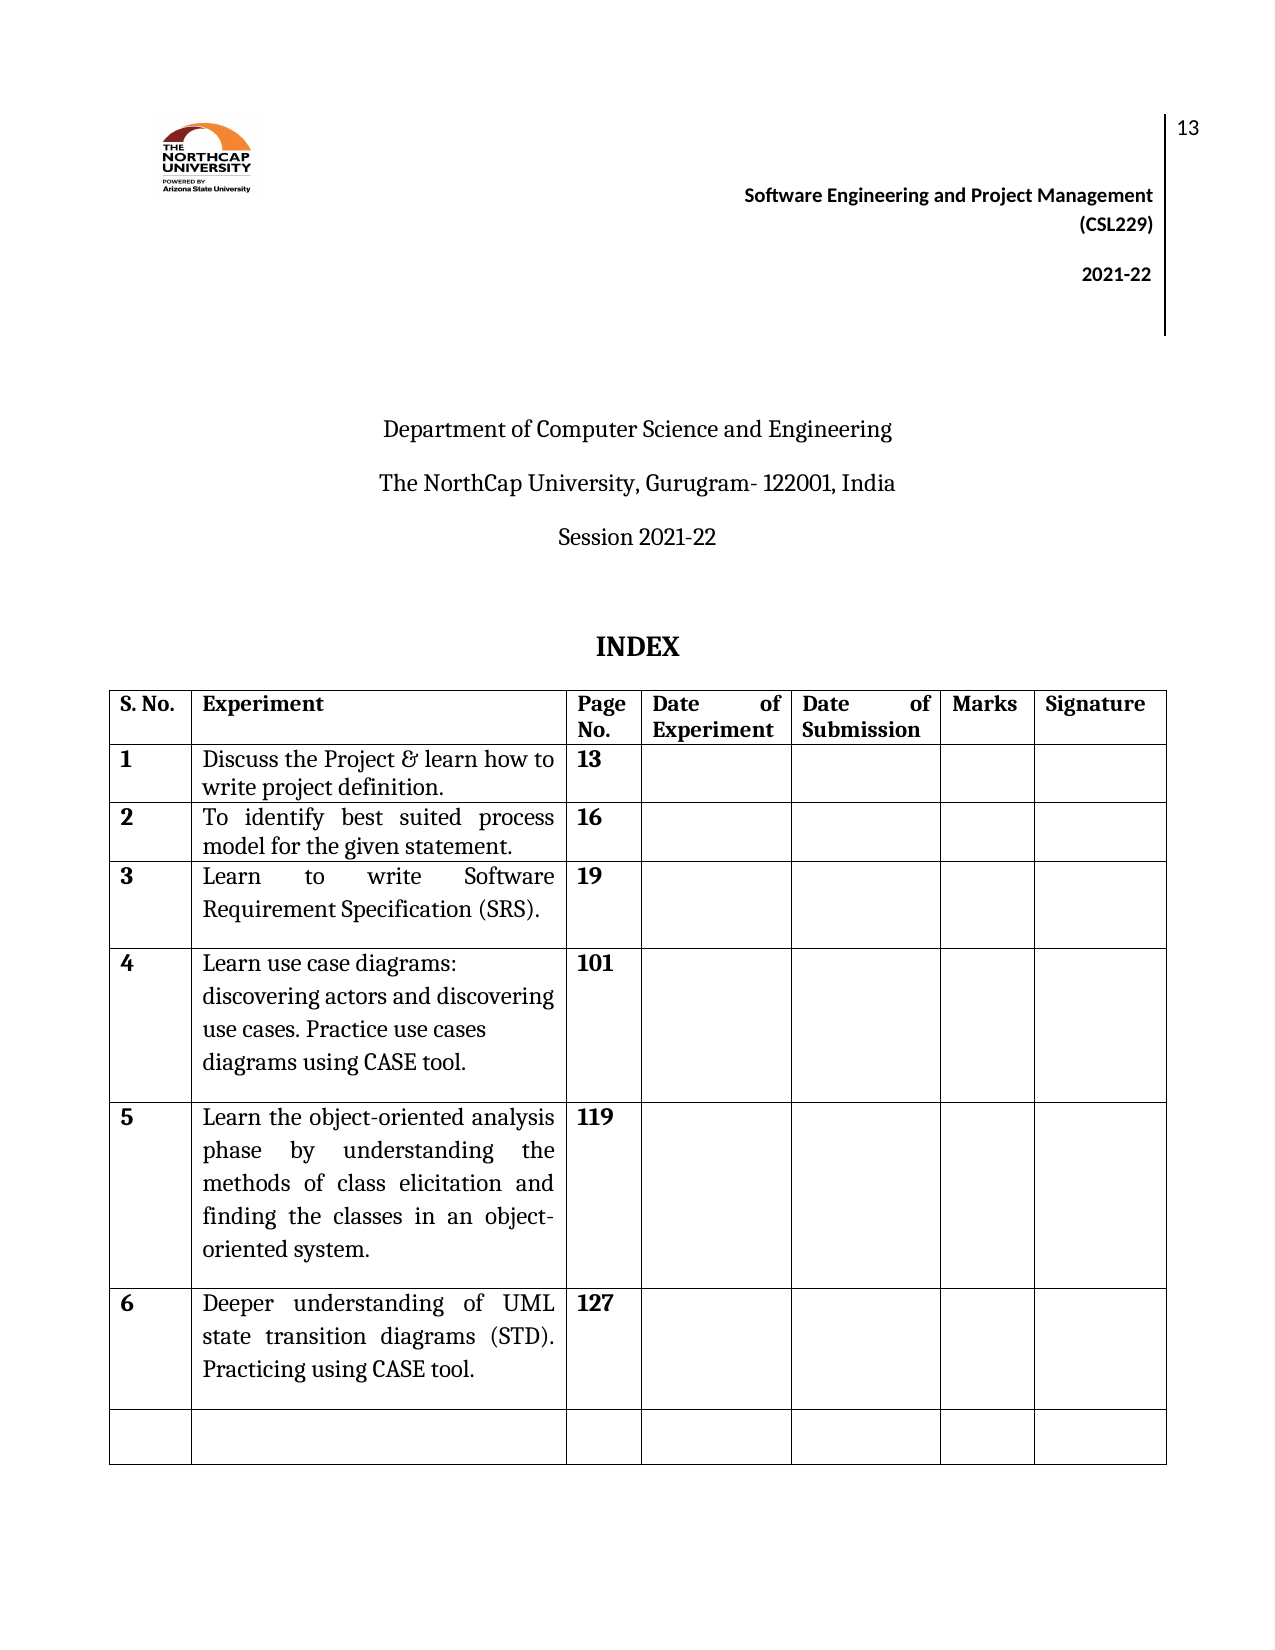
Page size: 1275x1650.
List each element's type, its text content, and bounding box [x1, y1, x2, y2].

table_cell [110, 1410, 191, 1464]
table_cell Deeper understanding of UML state transition diagrams (STD). Practicing using CASE tool. [192, 1289, 566, 1409]
table_header Experiment [192, 691, 566, 743]
table_cell 101 [567, 949, 641, 1102]
table_cell [567, 1410, 641, 1464]
table_cell Discuss the Project & learn how to write project definition. [192, 745, 566, 802]
table_cell [1035, 1289, 1166, 1409]
table_cell [642, 803, 791, 861]
table_cell To identify best suited process model for the given statement. [192, 803, 566, 861]
table_header Date of Experiment [642, 691, 791, 743]
table_cell [642, 1103, 791, 1288]
table_cell 3 [110, 862, 191, 948]
table_cell [642, 745, 791, 802]
table_cell [792, 803, 940, 861]
table_header Marks [941, 691, 1034, 743]
table_cell [792, 1289, 940, 1409]
table_cell Learn use case diagrams: discovering actors and discovering use cases. Practice use cases diagrams using CASE tool. [192, 949, 566, 1102]
text Session 2021-22 [150, 523, 1125, 551]
table_cell [1035, 1410, 1166, 1464]
table_cell [941, 1289, 1034, 1409]
table_cell [642, 949, 791, 1102]
table_cell [642, 1410, 791, 1464]
table_cell 19 [567, 862, 641, 948]
table_cell [792, 745, 940, 802]
table_cell [941, 949, 1034, 1102]
table_cell [1035, 1103, 1166, 1288]
table_cell [1035, 745, 1166, 802]
table_cell Learn to write Software Requirement Specification (SRS). [192, 862, 566, 948]
table_cell 4 [110, 949, 191, 1102]
table_cell [941, 803, 1034, 861]
table_cell [941, 1103, 1034, 1288]
table_cell 6 [110, 1289, 191, 1409]
table_cell [1035, 949, 1166, 1102]
table_header Date of Submission [792, 691, 940, 743]
table_cell 1 [110, 745, 191, 802]
table_cell 5 [110, 1103, 191, 1288]
table_cell 119 [567, 1103, 641, 1288]
table_cell Learn the object-oriented analysis phase by understanding the methods of class elicitation and finding the classes in an object-oriented system. [192, 1103, 566, 1288]
table_cell 13 [567, 745, 641, 802]
table_cell 127 [567, 1289, 641, 1409]
table_cell 2 [110, 803, 191, 861]
table_header Signature [1035, 691, 1166, 743]
table_cell [1035, 803, 1166, 861]
text Department of Computer Science and Engineering [150, 415, 1125, 444]
table_cell [642, 862, 791, 948]
table_cell [642, 1289, 791, 1409]
text INDEX [150, 630, 1125, 664]
table_cell [792, 1103, 940, 1288]
table_cell [792, 949, 940, 1102]
table_cell [792, 1410, 940, 1464]
table_cell [192, 1410, 566, 1464]
table_cell [941, 862, 1034, 948]
text The NorthCap University, Gurugram- 122001, India [150, 469, 1125, 498]
table_cell [941, 1410, 1034, 1464]
picture [155, 113, 260, 202]
table_header S. No. [110, 691, 191, 743]
table_cell [792, 862, 940, 948]
table_header Page No. [567, 691, 641, 743]
table_cell [1035, 862, 1166, 948]
table_cell 16 [567, 803, 641, 861]
table_cell [941, 745, 1034, 802]
